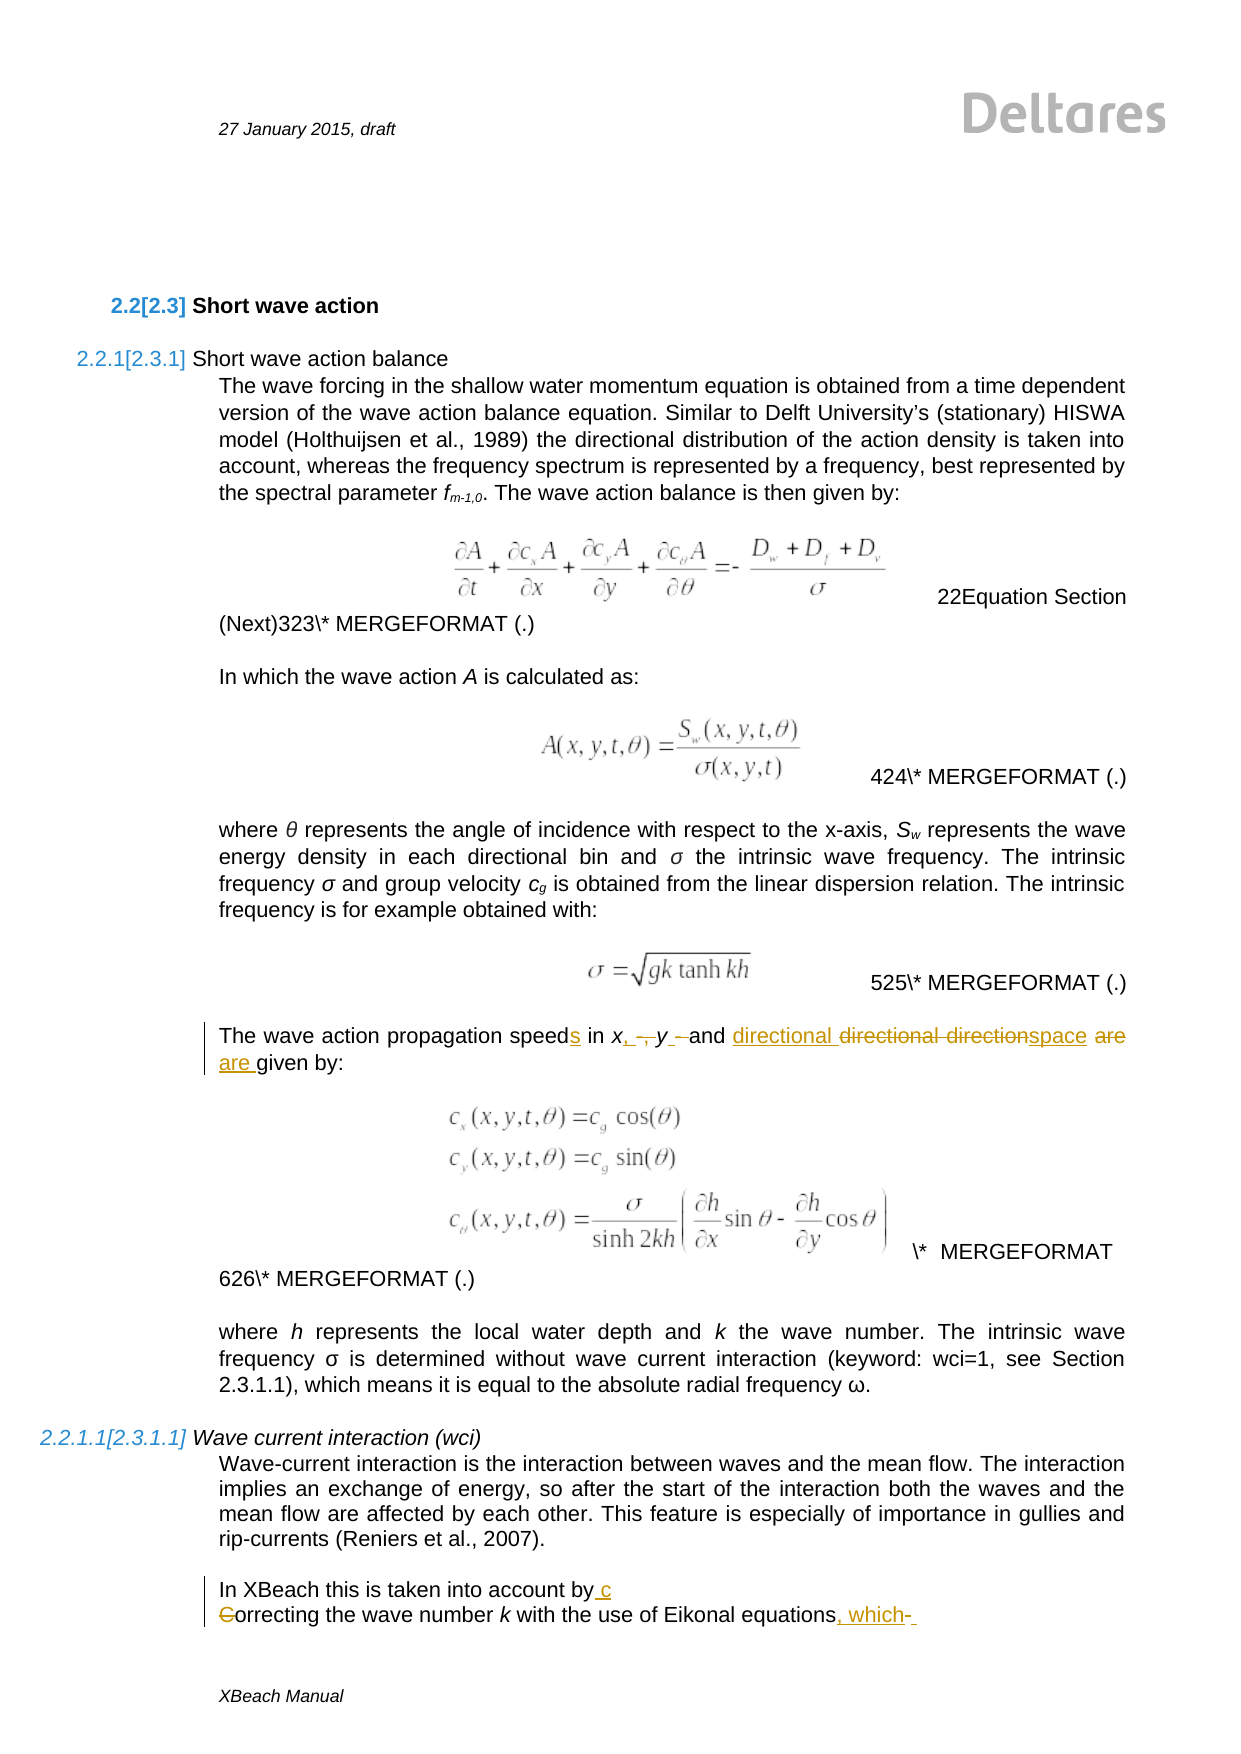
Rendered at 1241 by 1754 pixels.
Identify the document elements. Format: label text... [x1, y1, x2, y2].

text where h represents the local water depth and k the wave number. The intrinsic wave frequency σ is determined without wave current interaction (keyword: wci=1, see Section 2.3.1.1), which means it is equal to the absolute radial frequency ω. [218, 1318, 1126, 1397]
text The wave action propagation speed in xyand given by: [218, 1022, 1126, 1075]
text In XBeach this is taken into account by [218, 1576, 1126, 1602]
subtitle Short wave action [192, 292, 1126, 319]
text The wave forcing in the shallow water momentum equation is obtained from a time dependent version of the wave action balance equation. Similar to Delft University’s (stationary) HISWA model (Holthuijsen et al., 1989) the directional distribution of the action density is taken into account, whereas the frequency spectrum is represented by a frequency, best represented by the spectral parameter fm-1,0. The wave action balance is then given by: [218, 372, 1126, 505]
text orrecting the wave number k with the use of Eikonal equations [218, 1602, 1126, 1627]
subtitle Wave current interaction (wci) [192, 1424, 1126, 1450]
picture [964, 75, 1166, 133]
text Wave-current interaction is the interaction between waves and the mean flow. The interaction implies an exchange of energy, so after the start of the interaction both the waves and the mean flow are affected by each other. This feature is especially of importance in gullies and rip-currents (Reniers et al., 2007). [218, 1450, 1126, 1551]
text where θ represents the angle of incidence with respect to the x-axis, Sw represents the wave energy density in each directional bin and σ the intrinsic wave frequency. The intrinsic frequency σ and group velocity cg is obtained from the linear dispersion relation. The intrinsic frequency is for example obtained with: [218, 816, 1126, 922]
text In which the wave action A is calculated as: [218, 662, 1126, 689]
subtitle Short wave action balance [192, 346, 1126, 372]
